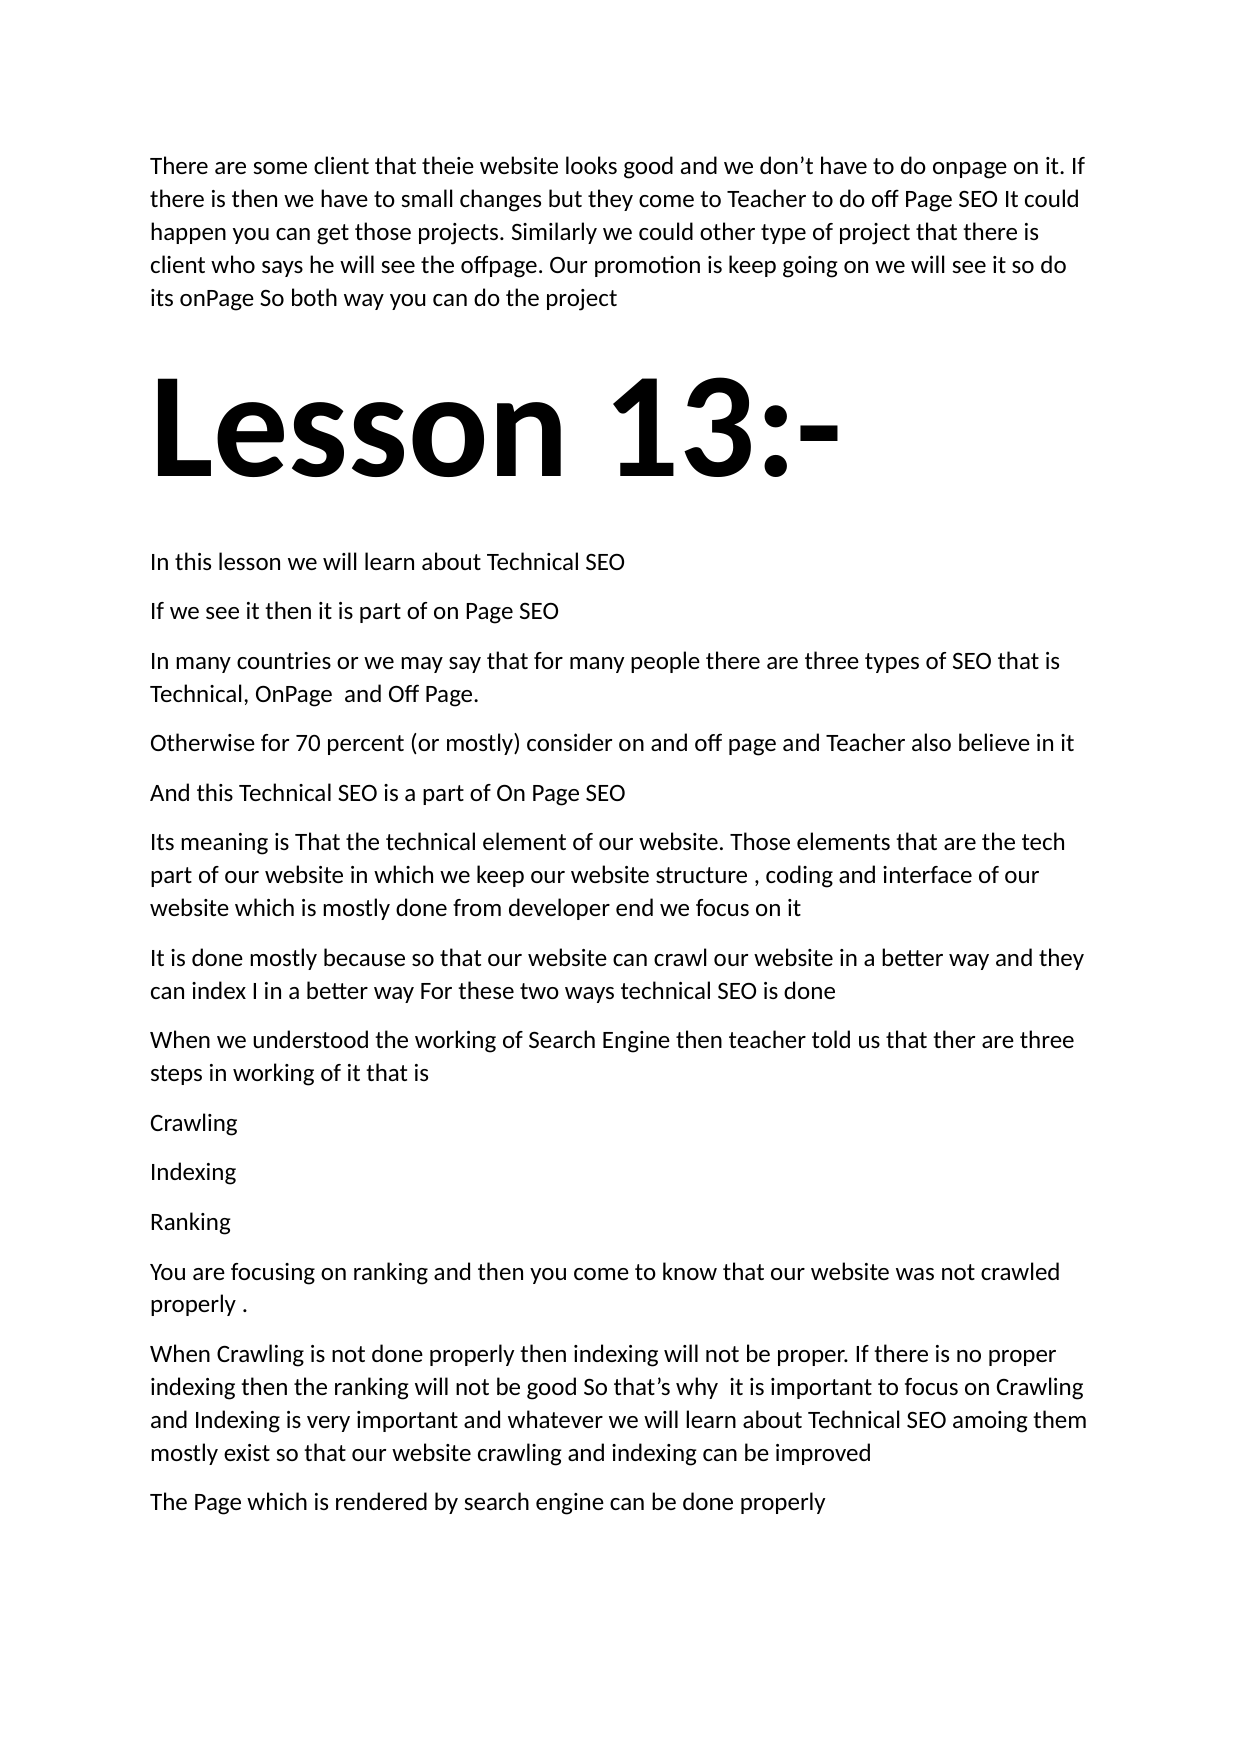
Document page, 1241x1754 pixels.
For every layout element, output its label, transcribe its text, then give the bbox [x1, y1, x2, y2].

text Otherwise for 70 percent (or mostly) consider on and off page and Teacher also believe in it [150, 727, 1090, 758]
text In this lesson we will learn about Technical SEO [150, 546, 1090, 576]
text The Page which is rendered by search engine can be done properly [150, 1486, 1090, 1517]
text It is done mostly because so that our website can crawl our website in a better way and they can index I in a better way For these two ways technical SEO is done [150, 942, 1090, 1005]
text You are focusing on ranking and then you come to know that our website was not crawled properly . [150, 1256, 1090, 1319]
text There are some client that theie website looks good and we don’t have to do onpage on it. If there is then we have to small changes but they come to Teacher to do off Page SEO It could happen you can get those projects. Similarly we could other type of project that there is client who says he will see the offpage. Our promotion is keep going on we will see it so do its onPage So both way you can do the project [150, 150, 1090, 312]
text Indexing [150, 1156, 1090, 1187]
text In many countries or we may say that for many people there are three types of SEO that is Technical, OnPage and Off Page. [150, 645, 1090, 708]
text Its meaning is That the technical element of our website. Those elements that are the tech part of our website in which we keep our website structure , coding and interface of our website which is mostly done from developer end we focus on it [150, 826, 1090, 923]
text And this Technical SEO is a part of On Page SEO [150, 777, 1090, 807]
text Ranking [150, 1206, 1090, 1237]
text When Crawling is not done properly then indexing will not be proper. If there is no proper indexing then the ranking will not be good So that’s why it is important to focus on Crawling and Indexing is very important and whatever we will learn about Technical SEO amoing them mostly exist so that our website crawling and indexing can be improved [150, 1338, 1090, 1467]
text When we understood the working of Search Engine then teacher told us that ther are three steps in working of it that is [150, 1024, 1090, 1088]
text Lesson 13:- [150, 331, 1090, 514]
text If we see it then it is part of on Page SEO [150, 595, 1090, 626]
text Crawling [150, 1107, 1090, 1137]
